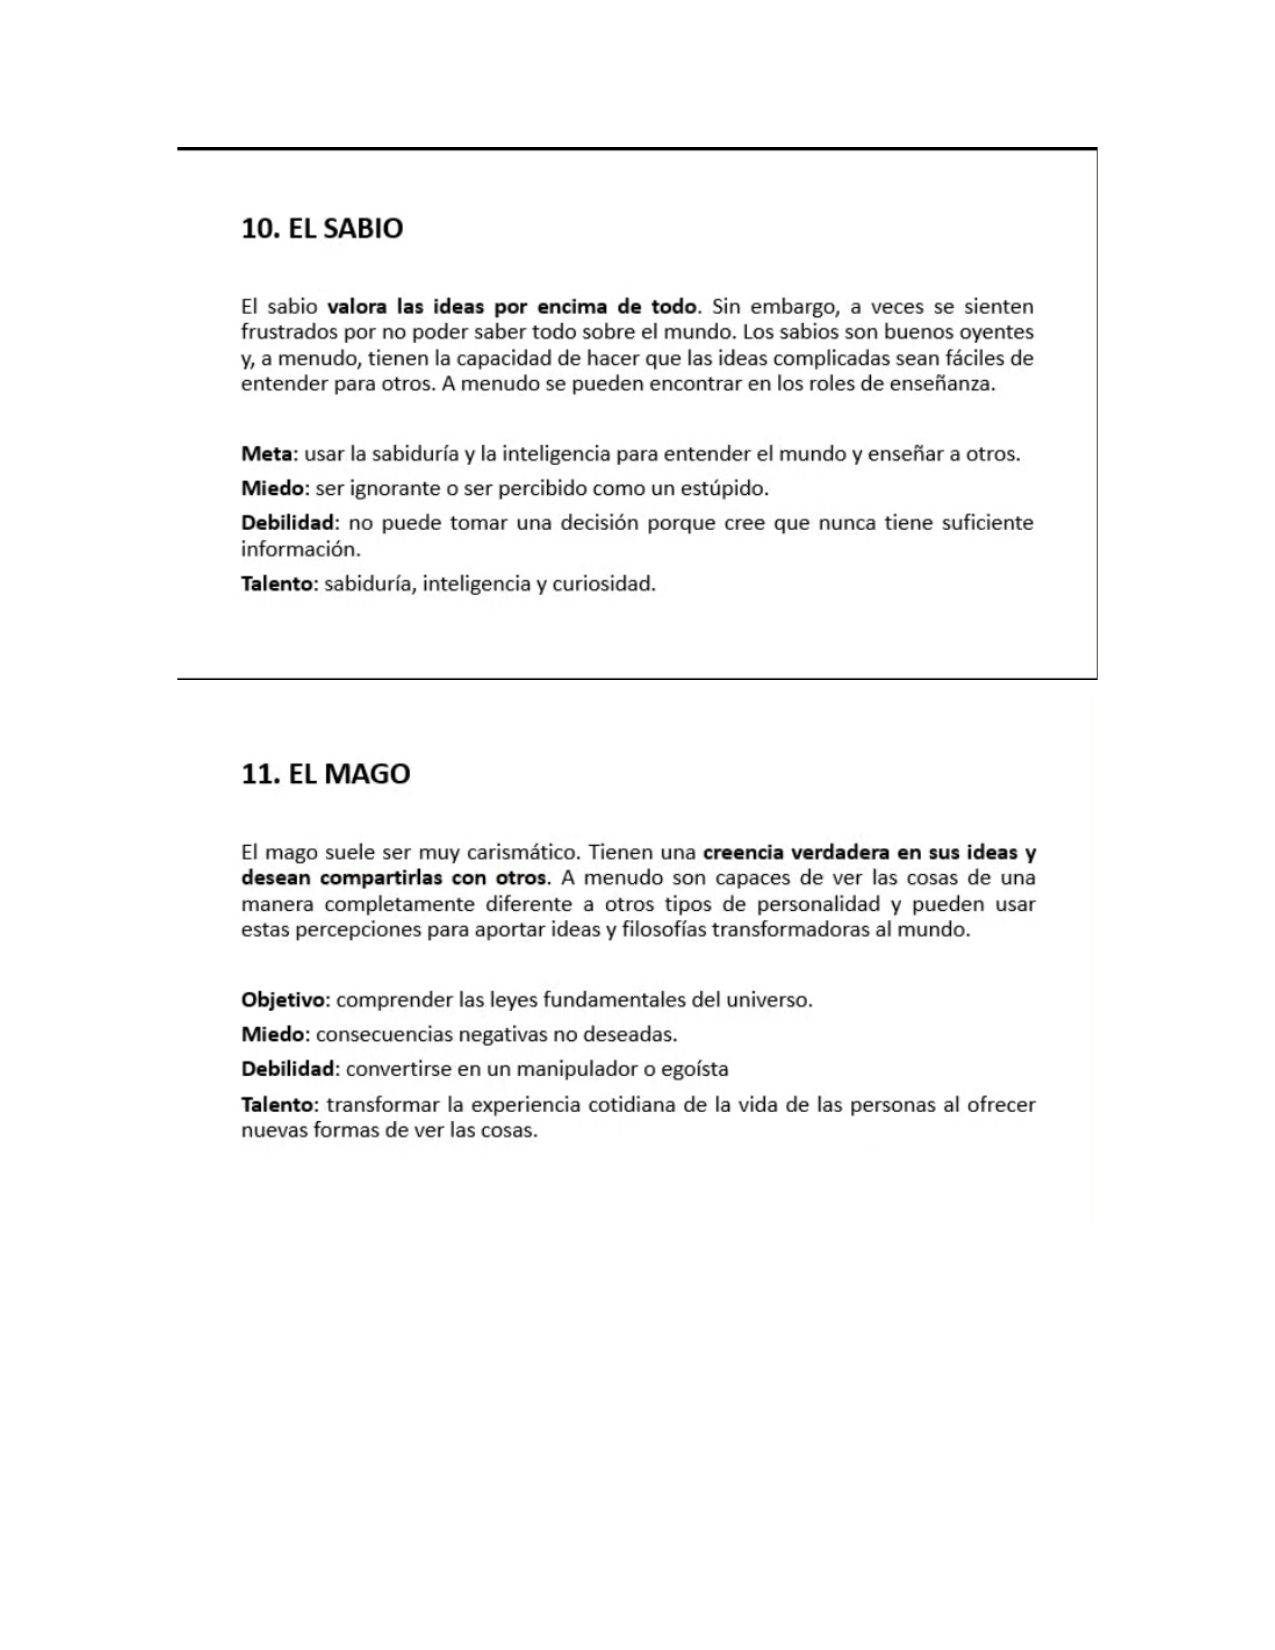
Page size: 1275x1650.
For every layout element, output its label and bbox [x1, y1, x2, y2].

picture [177, 698, 1098, 1222]
picture [177, 147, 1098, 680]
